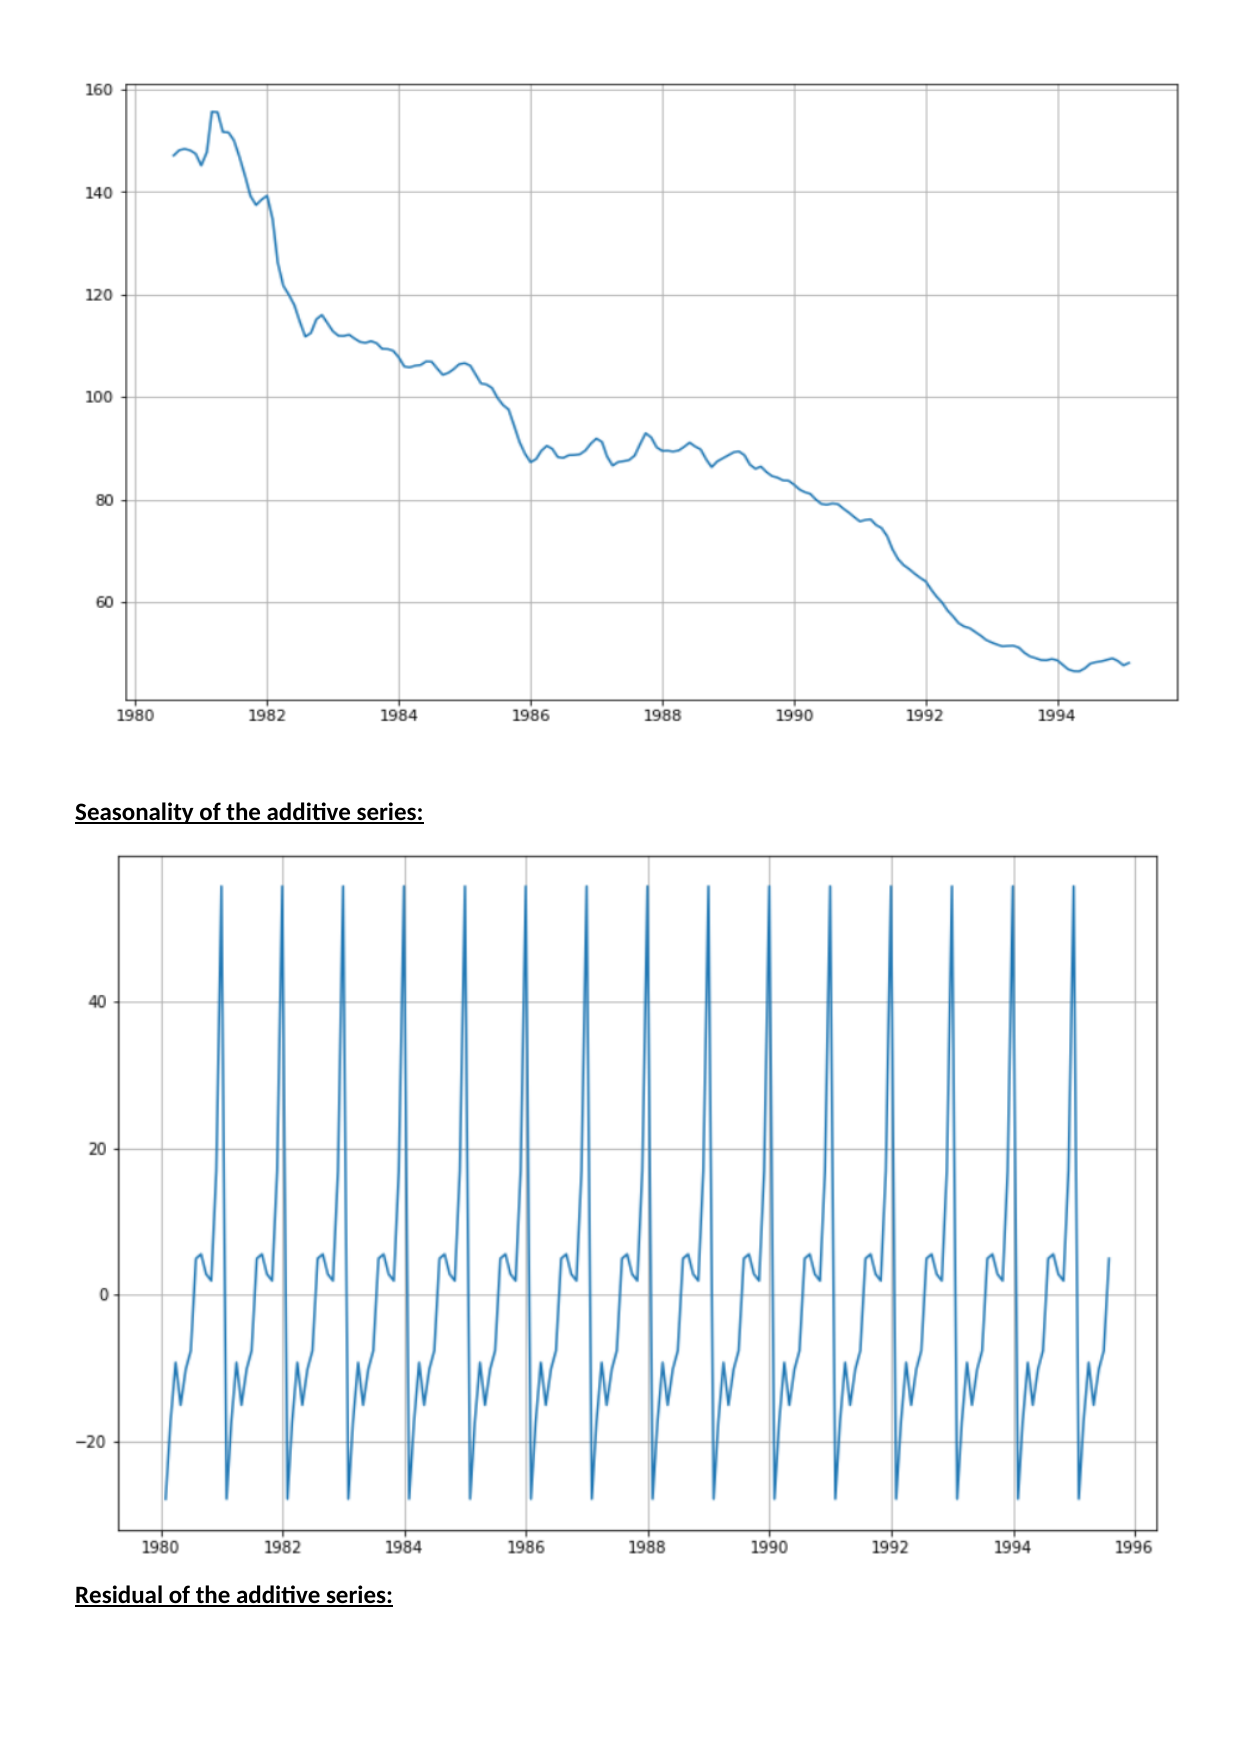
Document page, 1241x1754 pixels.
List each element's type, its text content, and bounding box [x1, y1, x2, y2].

text Seasonality of the additive series: [75, 796, 1165, 826]
text Residual of the additive series: [75, 1579, 1165, 1610]
picture [75, 845, 1166, 1561]
picture [75, 75, 1188, 728]
